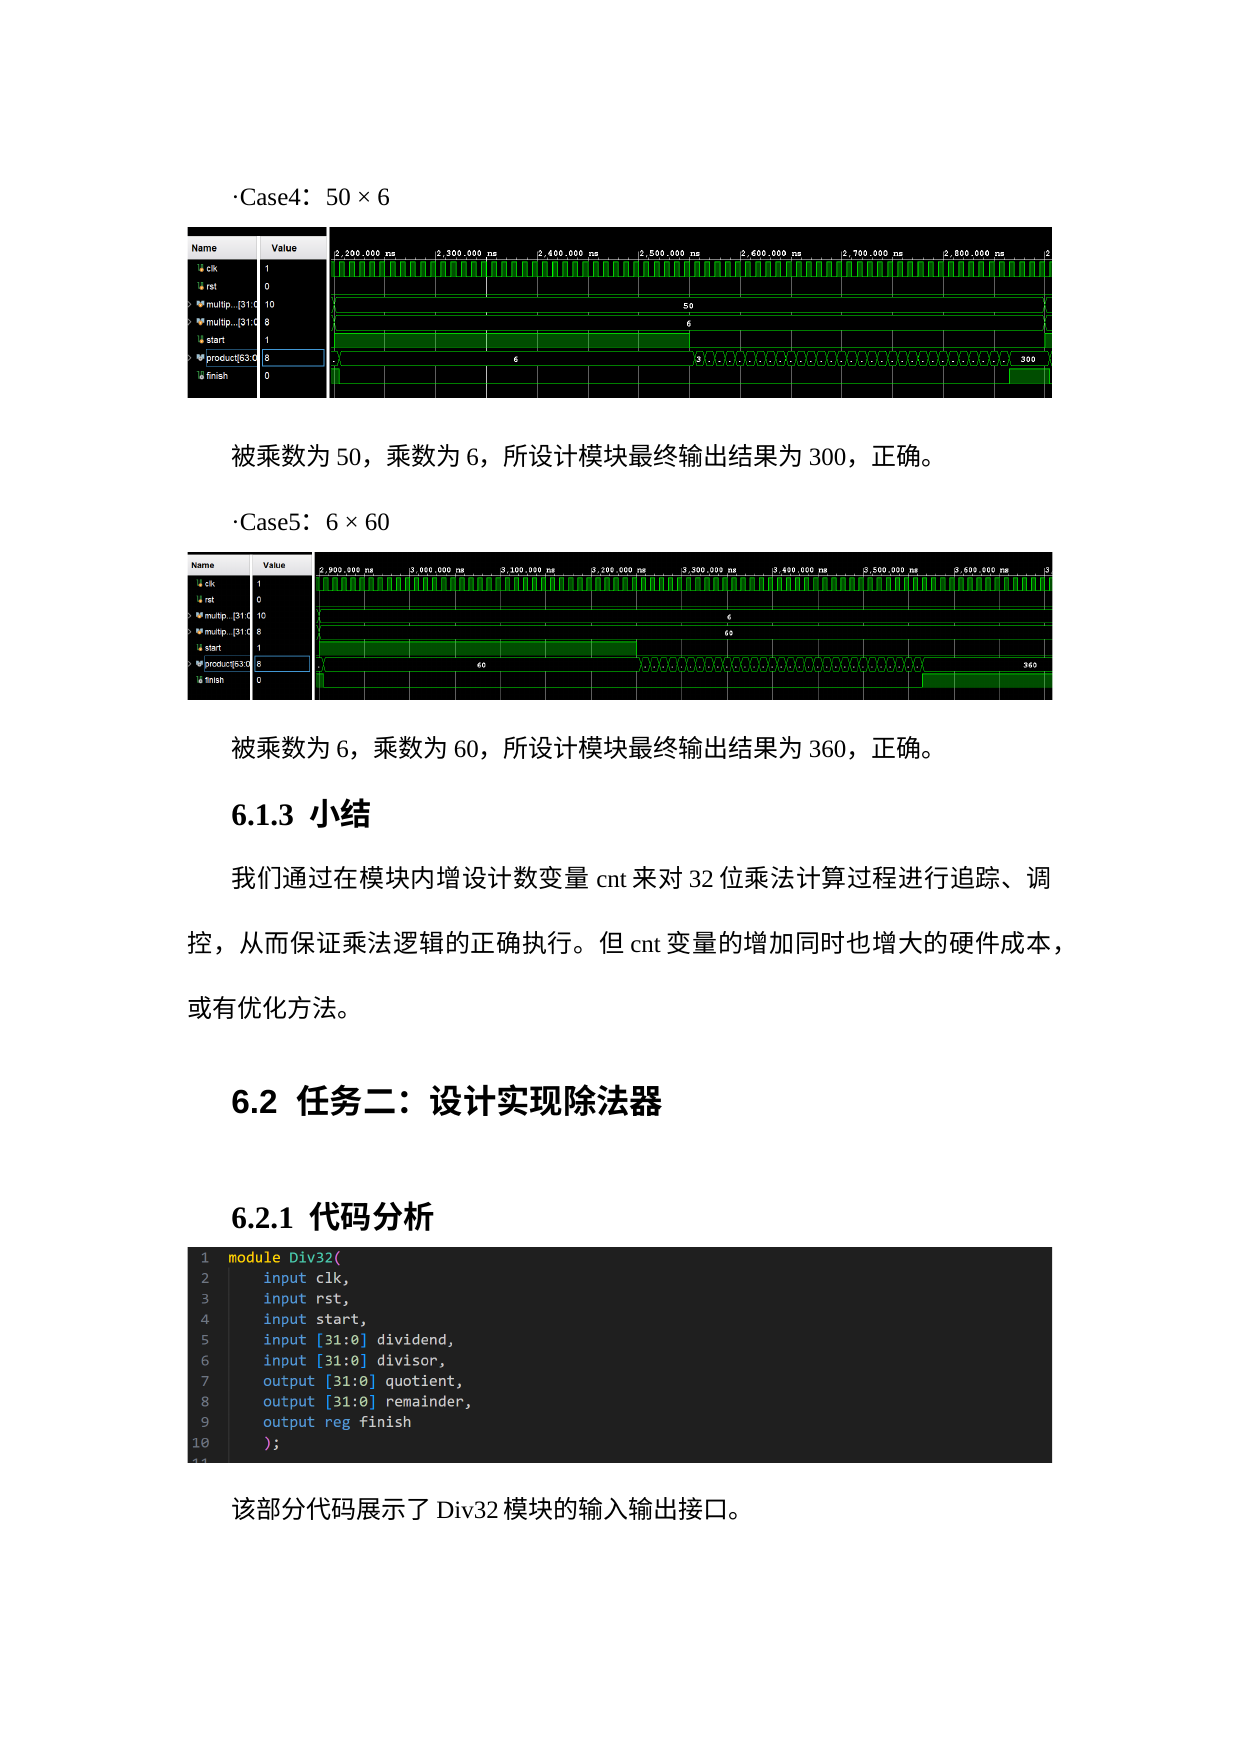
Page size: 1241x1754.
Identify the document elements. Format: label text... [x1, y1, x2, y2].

text 被乘数为6，乘数为60，所设计模块最终输出结果为360，正确。 [187, 714, 1053, 779]
text 6.2.1 代码分析 [187, 1183, 1053, 1247]
picture [187, 1247, 1053, 1463]
text ·Case5：6 × 60 [187, 487, 1053, 552]
text 被乘数为50，乘数为6，所设计模块最终输出结果为300，正确。 [187, 422, 1053, 487]
subtitle 6.2 任务二：设计实现除法器 [187, 1067, 1053, 1132]
text 我们通过在模块内增设计数变量cnt来对32位乘法计算过程进行追踪、调控，从而保证乘法逻辑的正确执行。但cnt变量的增加同时也增大的硬件成本，或有优化方法。 [187, 844, 1053, 1039]
picture [187, 227, 1052, 398]
text 6.1.3 小结 [187, 779, 1053, 844]
text 该部分代码展示了Div32模块的输入输出接口。 [187, 1475, 1053, 1540]
picture [187, 552, 1053, 700]
text ·Case4：50 × 6 [187, 162, 1053, 227]
